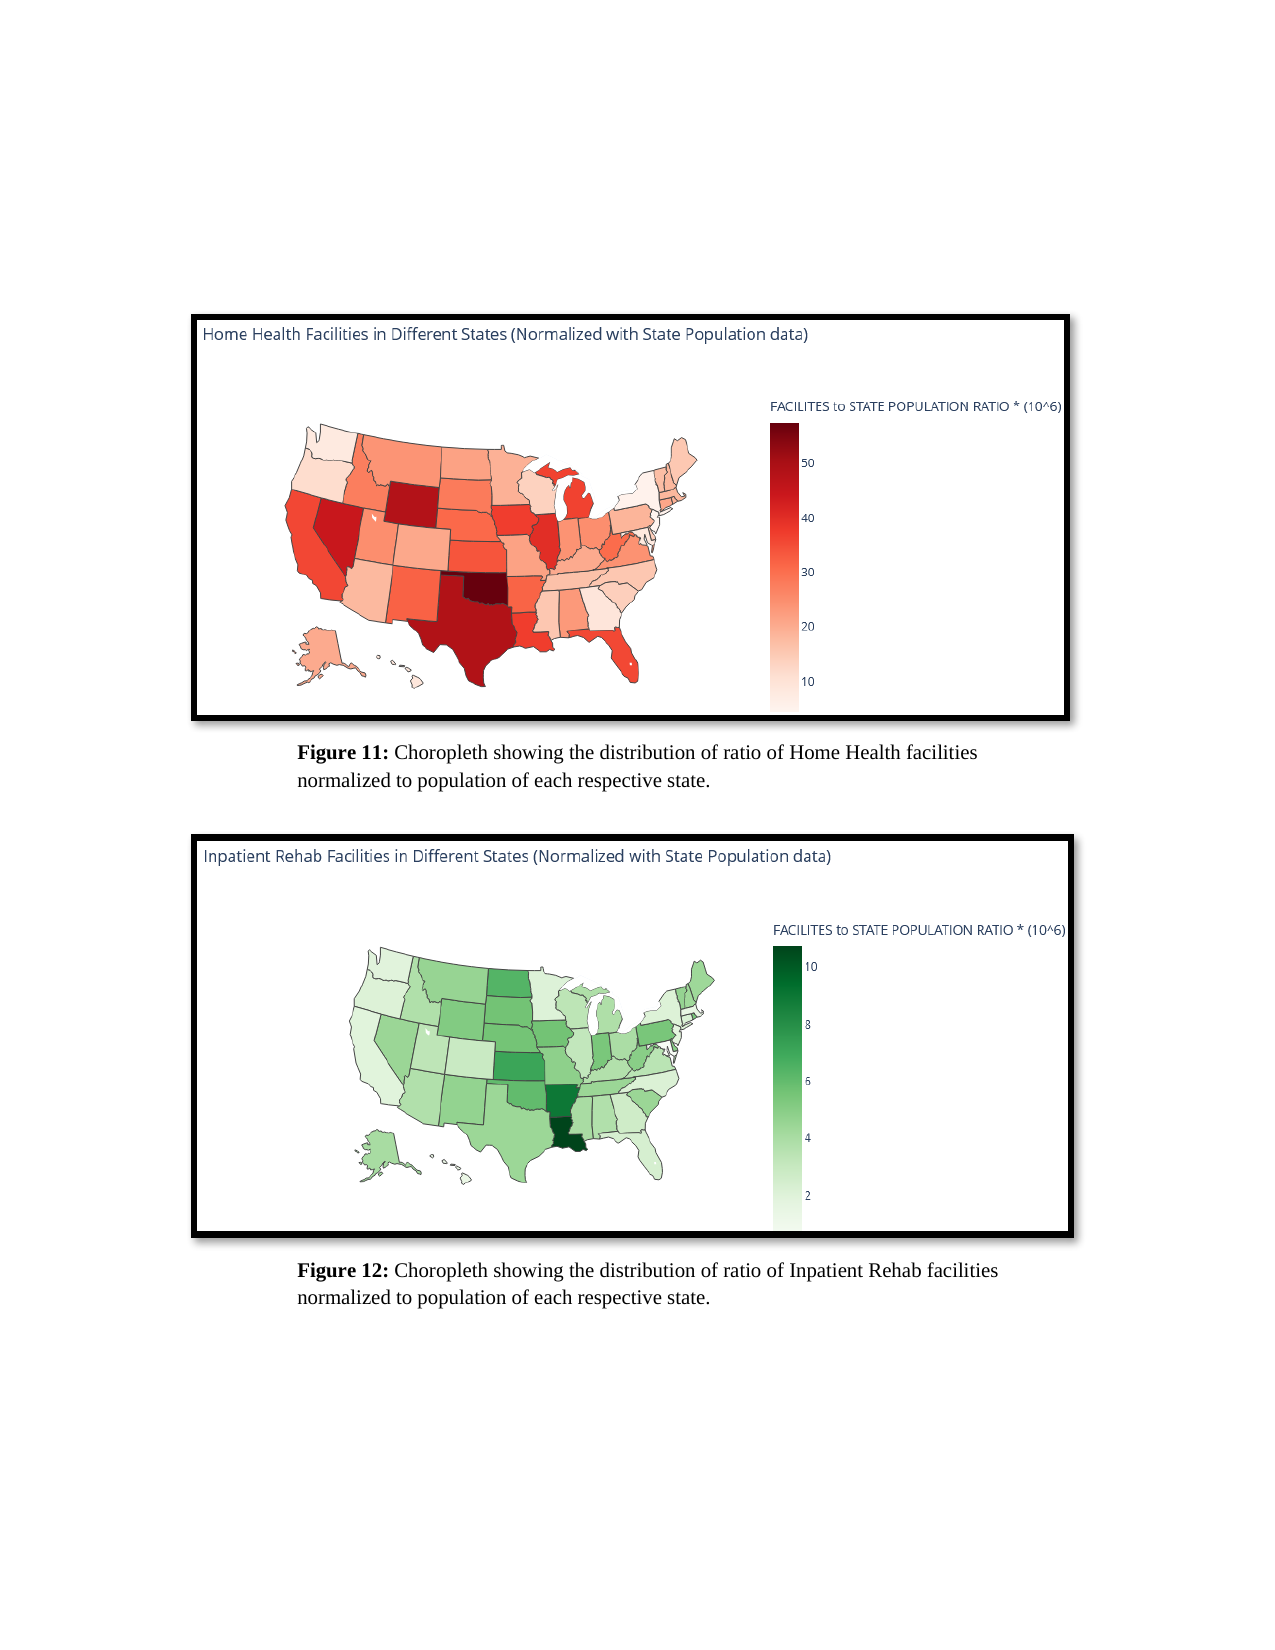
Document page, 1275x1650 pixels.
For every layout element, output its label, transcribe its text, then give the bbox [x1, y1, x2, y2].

picture [197, 841, 1068, 1231]
list Figure 11: Choropleth showing the distribution of ratio of Home Health facilities normalized to population of each respective state. [297, 740, 1016, 792]
list Figure 12: Choropleth showing the distribution of ratio of Inpatient Rehab facilities normalized to population of each respective state. [297, 1258, 1016, 1309]
picture [197, 320, 1064, 715]
